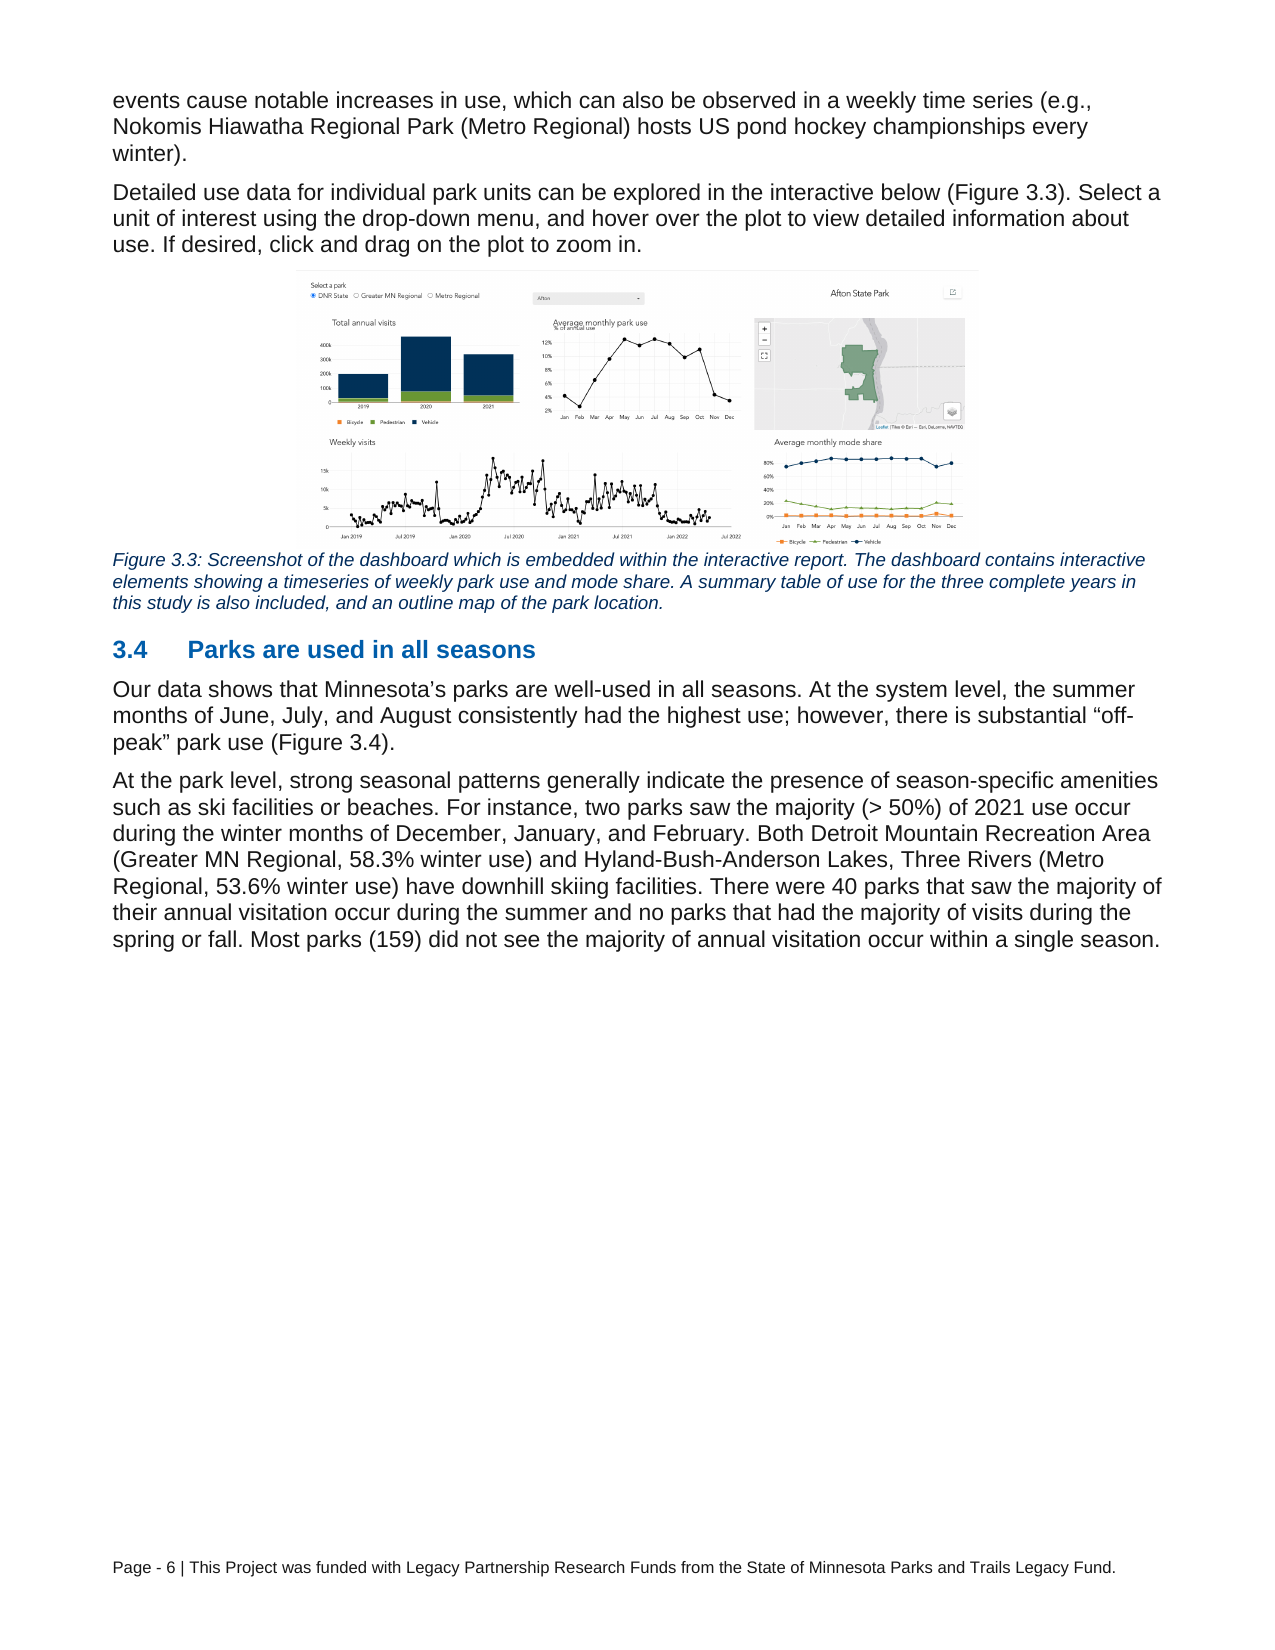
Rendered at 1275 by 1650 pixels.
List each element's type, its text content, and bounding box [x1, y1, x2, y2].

text Our data shows that Minnesota’s parks are well-used in all seasons. At the system level, the summer months of June, July, and August consistently had the highest use; however, there is substantial “off-peak” park use (Figure 3.4). [112, 676, 1162, 755]
picture [296, 270, 979, 549]
text At the park level, strong seasonal patterns generally indicate the presence of season-specific amenities such as ski facilities or beaches. For instance, two parks saw the majority (> 50%) of 2021 use occur during the winter months of December, January, and February. Both Detroit Mountain Recreation Area (Greater MN Regional, 58.3% winter use) and Hyland-Bush-Anderson Lakes, Three Rivers (Metro Regional, 53.6% winter use) have downhill skiing facilities. There were 40 parks that saw the majority of their annual visitation occur during the summer and no parks that had the majority of visits during the spring or fall. Most parks (159) did not see the majority of annual visitation occur within a single season. [112, 767, 1162, 952]
text Detailed use data for individual park units can be explored in the interactive below (Figure 3.3). Select a unit of interest using the drop-down menu, and hover over the plot to view detailed information about use. If desired, click and drag on the plot to zoom in. [112, 178, 1162, 258]
subtitle 3.4 Parks are used in all seasons [112, 634, 1162, 663]
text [112, 87, 1162, 166]
text Figure 3.3: Screenshot of the dashboard which is embedded within the interactive report. The dashboard contains interactive elements showing a timeseries of weekly park use and mode share. A summary table of use for the three complete years in this study is also included, and an outline map of the park location. [112, 549, 1162, 614]
